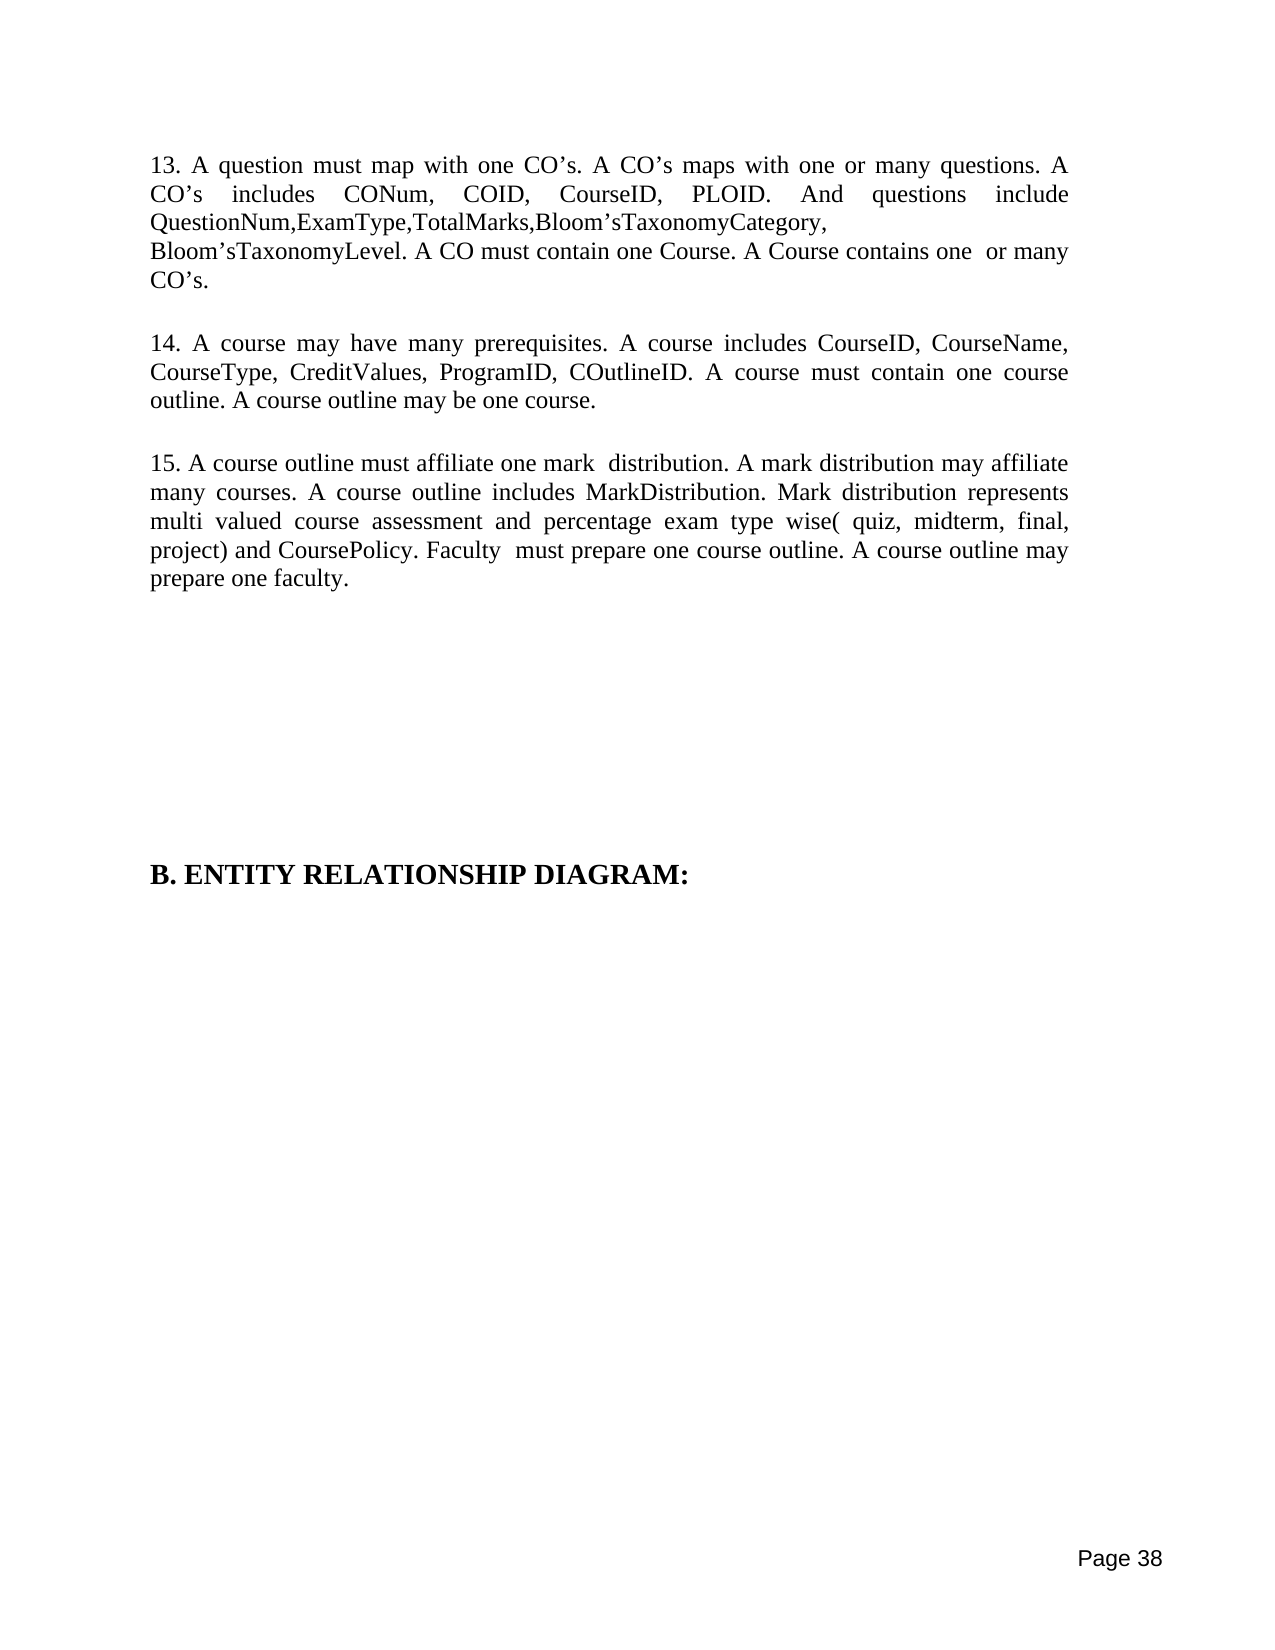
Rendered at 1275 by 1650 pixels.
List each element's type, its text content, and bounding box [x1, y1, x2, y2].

text 13. A question must map with one CO’s. A CO’s maps with one or many questions. A CO’s includes CONum, COID, CourseID, PLOID. And questions include QuestionNum,ExamType,TotalMarks,Bloom’sTaxonomyCategory, Bloom’sTaxonomyLevel. A CO must contain one Course. A Course contains one or many CO’s. [150, 150, 1070, 294]
text 15. A course outline must affiliate one mark distribution. A mark distribution may affiliate many courses. A course outline includes MarkDistribution. Mark distribution represents multi valued course assessment and percentage exam type wise( quiz, midterm, final, project) and CoursePolicy. Faculty must prepare one course outline. A course outline may prepare one faculty. [150, 448, 1070, 592]
text 14. A course may have many prerequisites. A course includes CourseID, CourseName, CourseType, CreditValues, ProgramID, COutlineID. A course must contain one course outline. A course outline may be one course. [150, 328, 1070, 414]
text B. ENTITY RELATIONSHIP DIAGRAM: [150, 857, 1162, 890]
